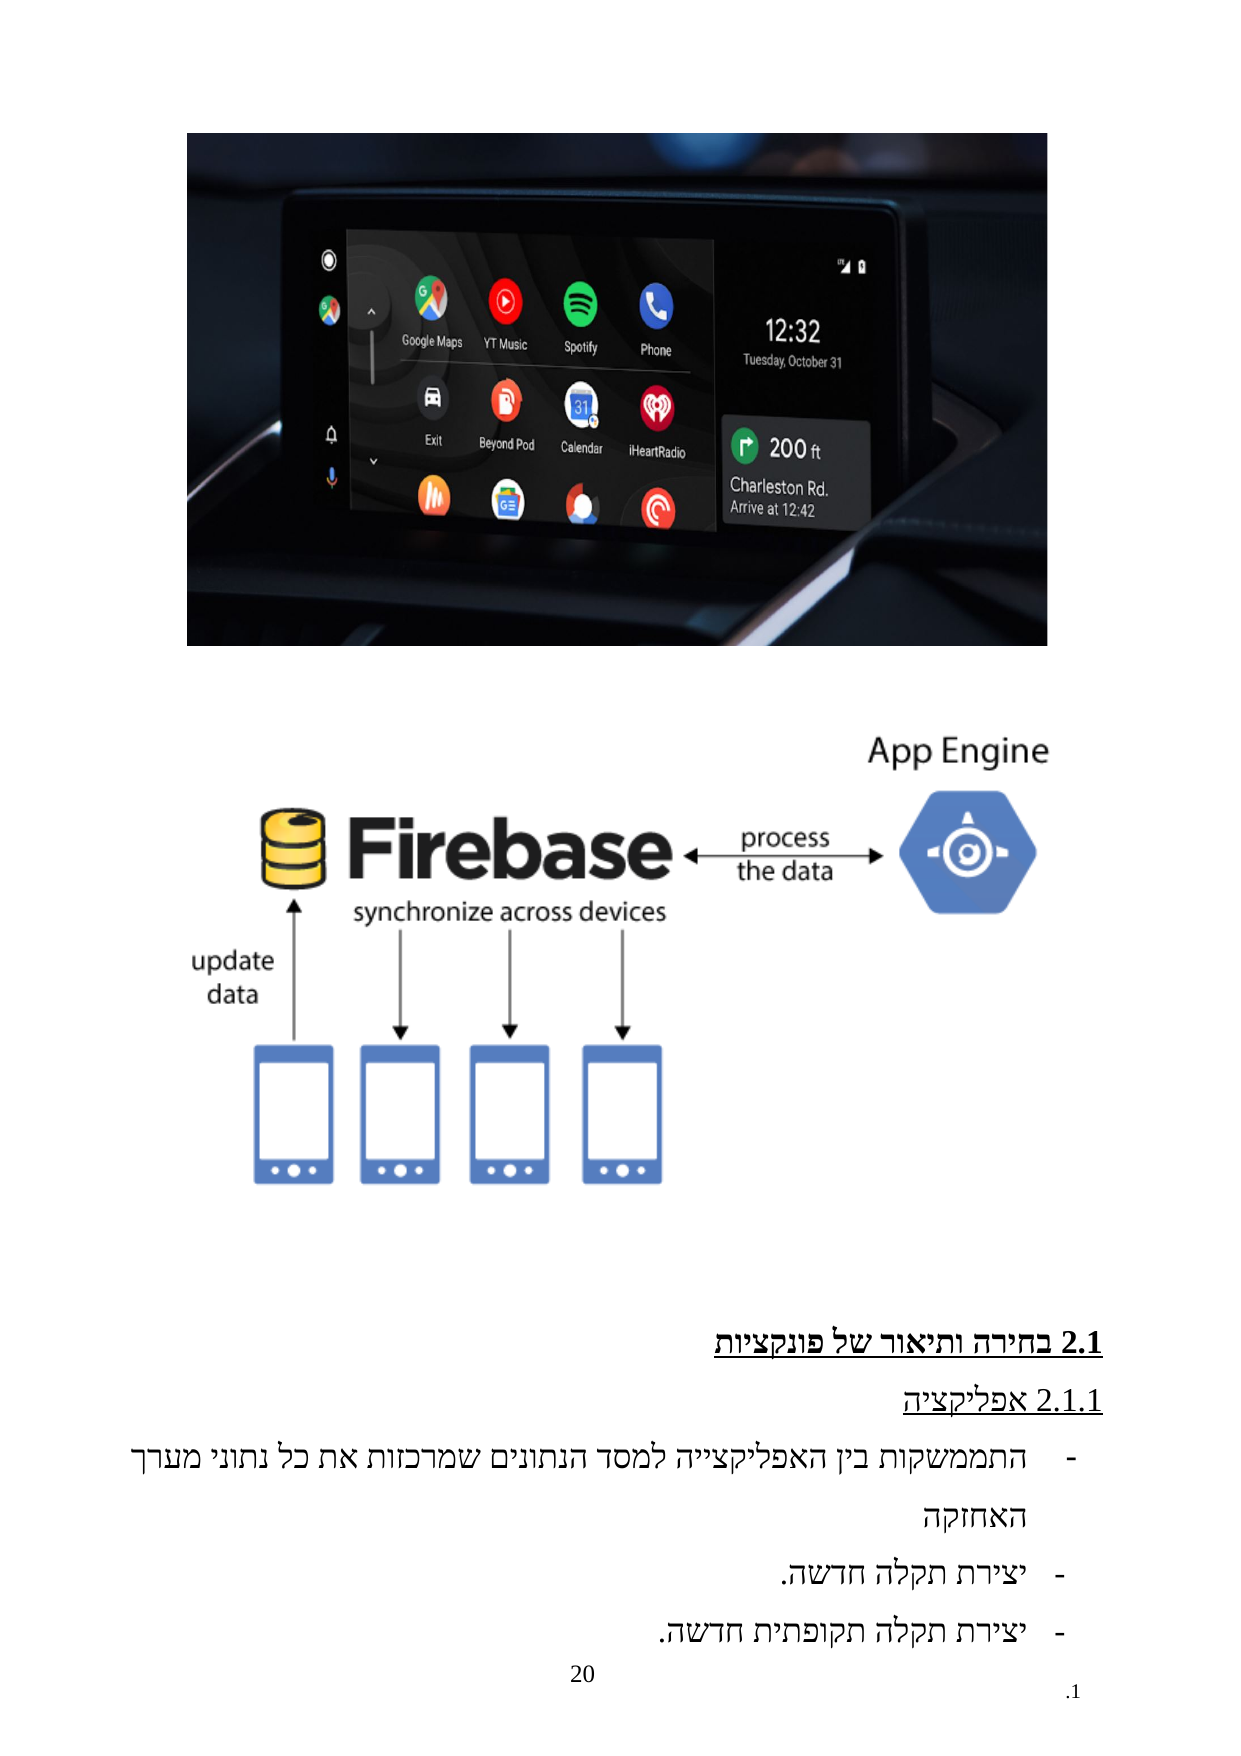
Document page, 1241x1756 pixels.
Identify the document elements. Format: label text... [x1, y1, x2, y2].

list - יצירת תקלה חדשה. [62, 1553, 1065, 1592]
picture [187, 133, 1048, 646]
picture [166, 683, 1103, 1245]
text 2.1 בחירה ותיאור של פונקציות [62, 1323, 1103, 1361]
list - יצירת תקלה תקופתית חדשה. [62, 1611, 1065, 1649]
text 2.1.1 אפליקציה [62, 1380, 1103, 1419]
list התממשקות בין האפליקצייה למסד הנתונים שמרכזות את כל נתוני מערך האחזקה [62, 1438, 1065, 1534]
